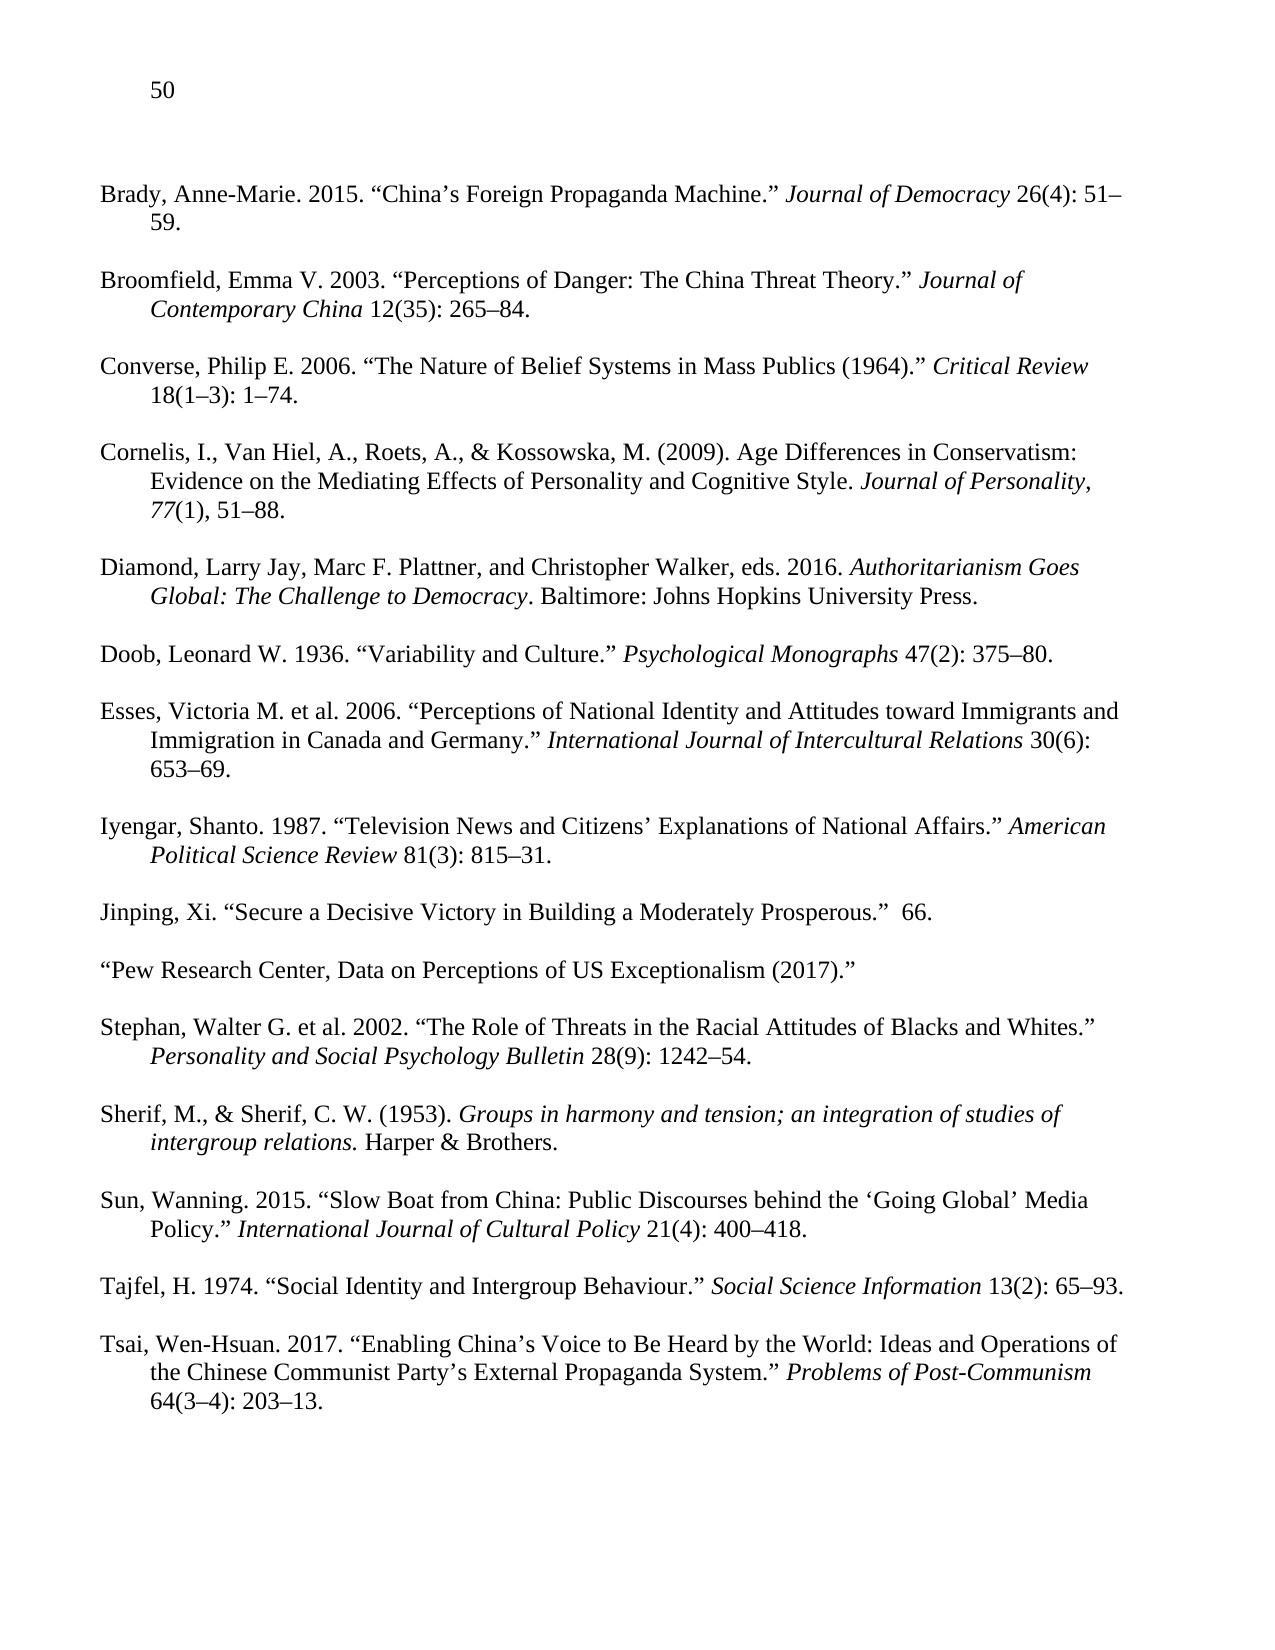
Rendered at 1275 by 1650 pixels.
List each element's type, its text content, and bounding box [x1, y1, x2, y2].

text Cornelis, I., Van Hiel, A., Roets, A., & Kossowska, M. (2009). Age Differences in Conservatism: Evidence on the Mediating Effects of Personality and Cognitive Style. Journal of Personality, 77(1), 51–88. [100, 437, 1125, 524]
text Iyengar, Shanto. 1987. “Television News and Citizens’ Explanations of National Affairs.” American Political Science Review 81(3): 815–31. [100, 811, 1125, 869]
text Brady, Anne-Marie. 2015. “China’s Foreign Propaganda Machine.” Journal of Democracy 26(4): 51–59. [100, 179, 1125, 236]
text Converse, Philip E. 2006. “The Nature of Belief Systems in Mass Publics (1964).” Critical Review 18(1–3): 1–74. [100, 351, 1125, 409]
text Stephan, Walter G. et al. 2002. “The Role of Threats in the Racial Attitudes of Blacks and Whites.” Personality and Social Psychology Bulletin 28(9): 1242–54. [100, 1012, 1125, 1070]
text Broomfield, Emma V. 2003. “Perceptions of Danger: The China Threat Theory.” Journal of Contemporary China 12(35): 265–84. [100, 265, 1125, 322]
text Doob, Leonard W. 1936. “Variability and Culture.” Psychological Monographs 47(2): 375–80. [100, 639, 1125, 667]
text Jinping, Xi. “Secure a Decisive Victory in Building a Moderately Prosperous.” 66. [100, 897, 1125, 926]
text Tajfel, H. 1974. “Social Identity and Intergroup Behaviour.” Social Science Information 13(2): 65–93. [100, 1271, 1125, 1300]
text Esses, Victoria M. et al. 2006. “Perceptions of National Identity and Attitudes toward Immigrants and Immigration in Canada and Germany.” International Journal of Intercultural Relations 30(6): 653–69. [100, 696, 1125, 782]
text Tsai, Wen-Hsuan. 2017. “Enabling China’s Voice to Be Heard by the World: Ideas and Operations of the Chinese Communist Party’s External Propaganda System.” Problems of Post-Communism 64(3–4): 203–13. [100, 1329, 1125, 1415]
text “Pew Research Center, Data on Perceptions of US Exceptionalism (2017).” [100, 955, 1125, 984]
text Diamond, Larry Jay, Marc F. Plattner, and Christopher Walker, eds. 2016. Authoritarianism Goes Global: The Challenge to Democracy. Baltimore: Johns Hopkins University Press. [100, 552, 1125, 610]
text Sherif, M., & Sherif, C. W. (1953). Groups in harmony and tension; an integration of studies of intergroup relations. Harper & Brothers. [100, 1099, 1125, 1156]
text Sun, Wanning. 2015. “Slow Boat from China: Public Discourses behind the ‘Going Global’ Media Policy.” International Journal of Cultural Policy 21(4): 400–418. [100, 1185, 1125, 1242]
